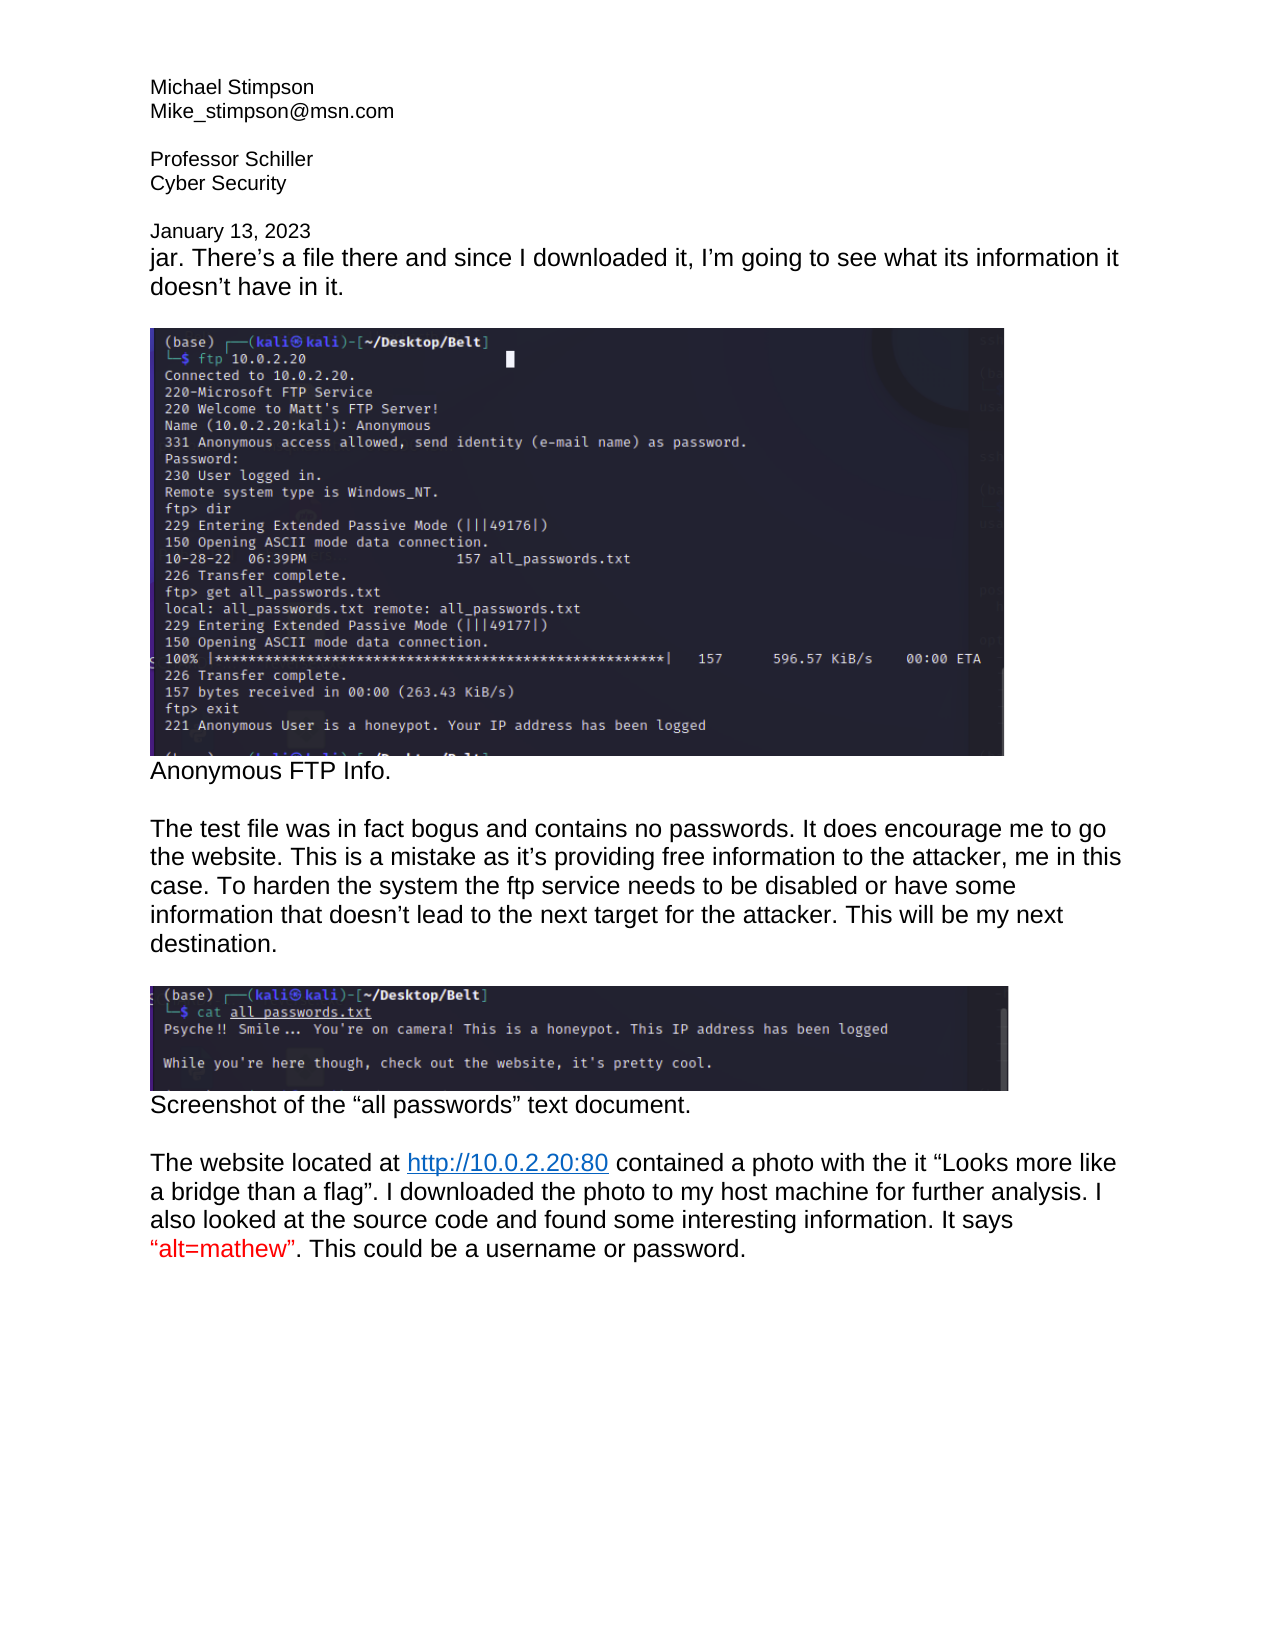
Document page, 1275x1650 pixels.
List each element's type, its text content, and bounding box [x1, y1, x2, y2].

text Anonymous FTP Info. [150, 756, 1125, 785]
picture [150, 986, 1009, 1091]
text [150, 243, 1125, 300]
picture [150, 328, 1005, 756]
text Screenshot of the “all passwords” text document. [150, 1090, 1125, 1119]
text The website located at http://10.0.2.20:80 contained a photo with the it “Looks more like a bridge than a flag”. I downloaded the photo to my host machine for further analysis. I also looked at the source code and found some interesting information. It says “alt=mathew”. This could be a username or password. [150, 1148, 1125, 1263]
text The test file was in fact bogus and contains no passwords. It does encourage me to go the website. This is a mistake as it’s providing free information to the attacker, me in this case. To harden the system the ftp service needs to be disabled or have some information that doesn’t lead to the next target for the attacker. This will be my next destination. [150, 813, 1125, 957]
